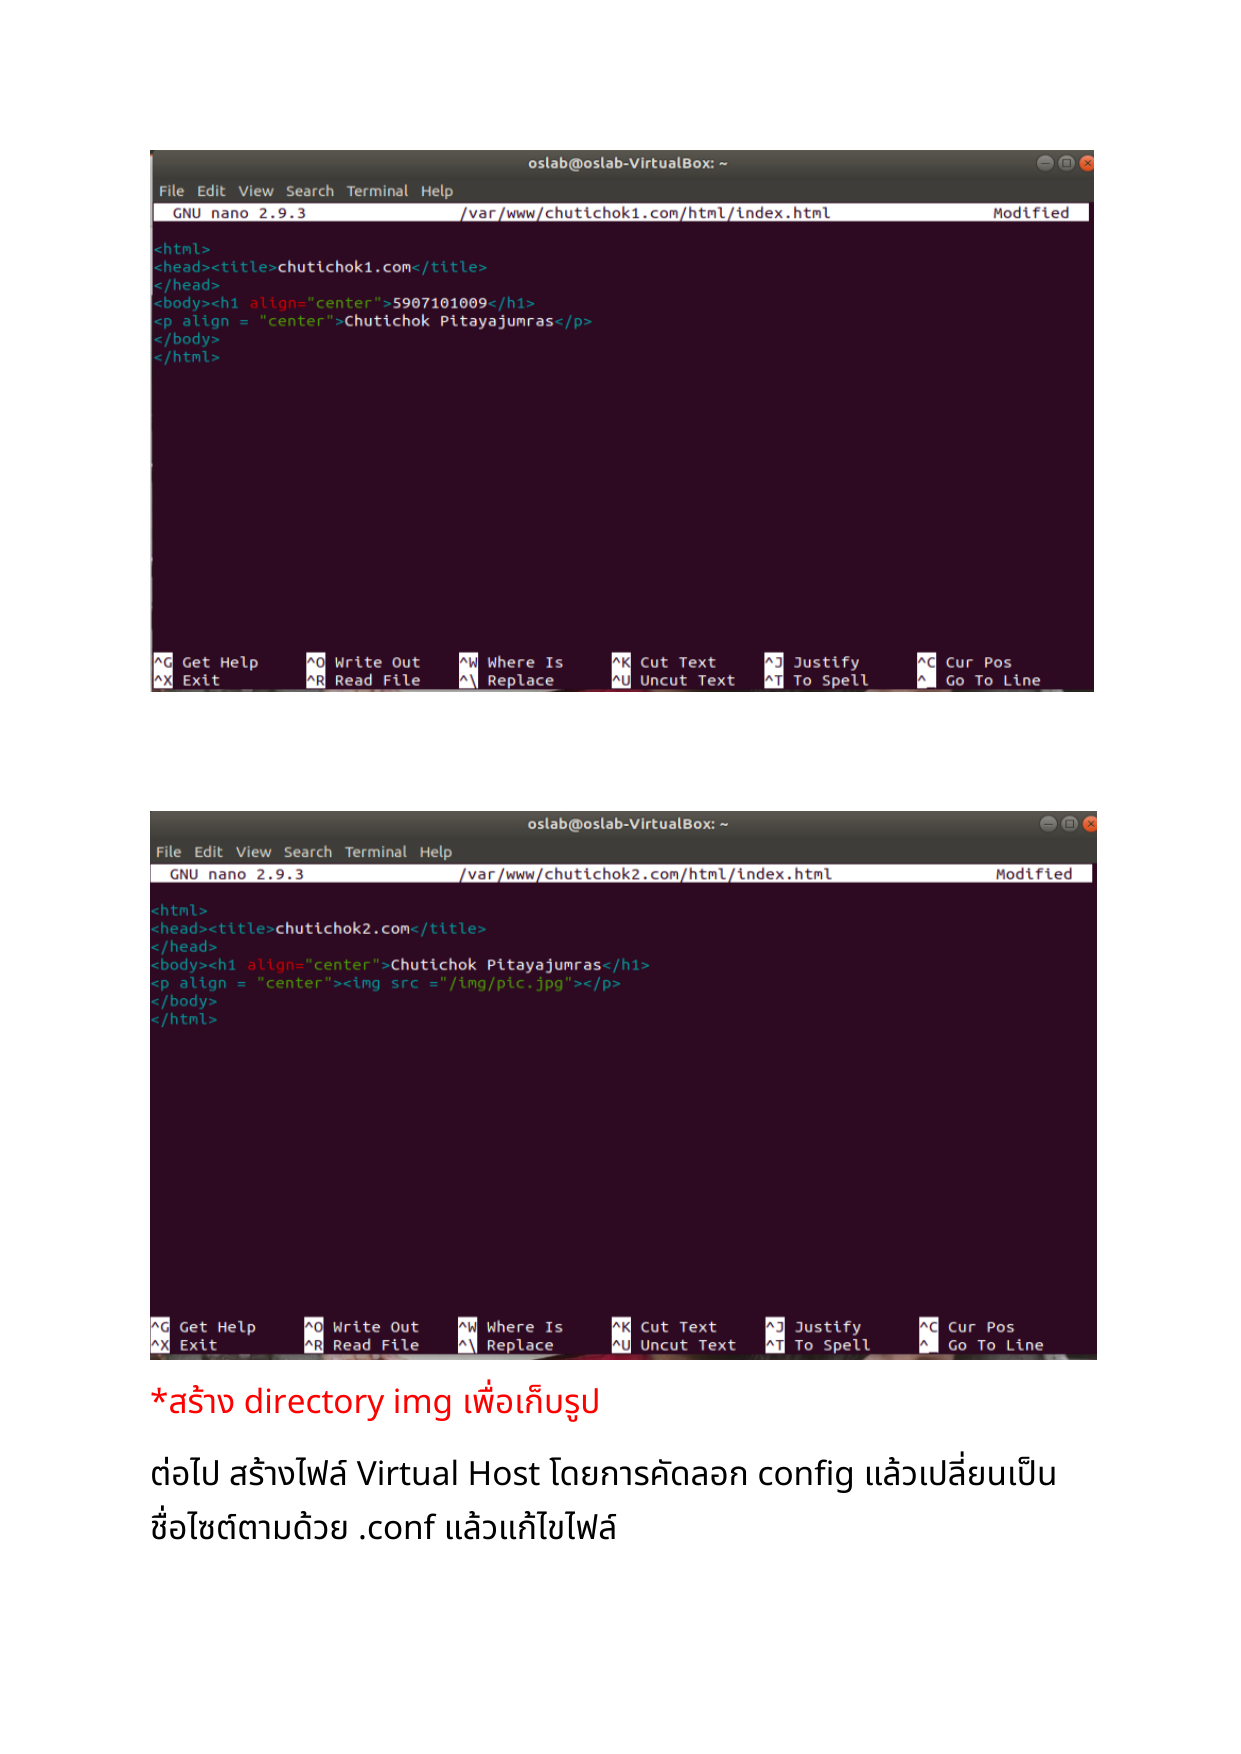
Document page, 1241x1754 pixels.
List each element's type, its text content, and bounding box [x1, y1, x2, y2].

picture [150, 811, 1097, 1360]
picture [150, 150, 1094, 692]
text *สร้าง directory img เพื่อเก็บรูป [150, 1378, 1090, 1429]
text ต่อไป สร้างไฟล์ Virtual Host โดยการคัดลอก config แล้วเปลี่ยนเป็นชื่อไซต์ตามด้วย .conf แล้วแก้ไขไฟล์ [150, 1449, 1090, 1555]
